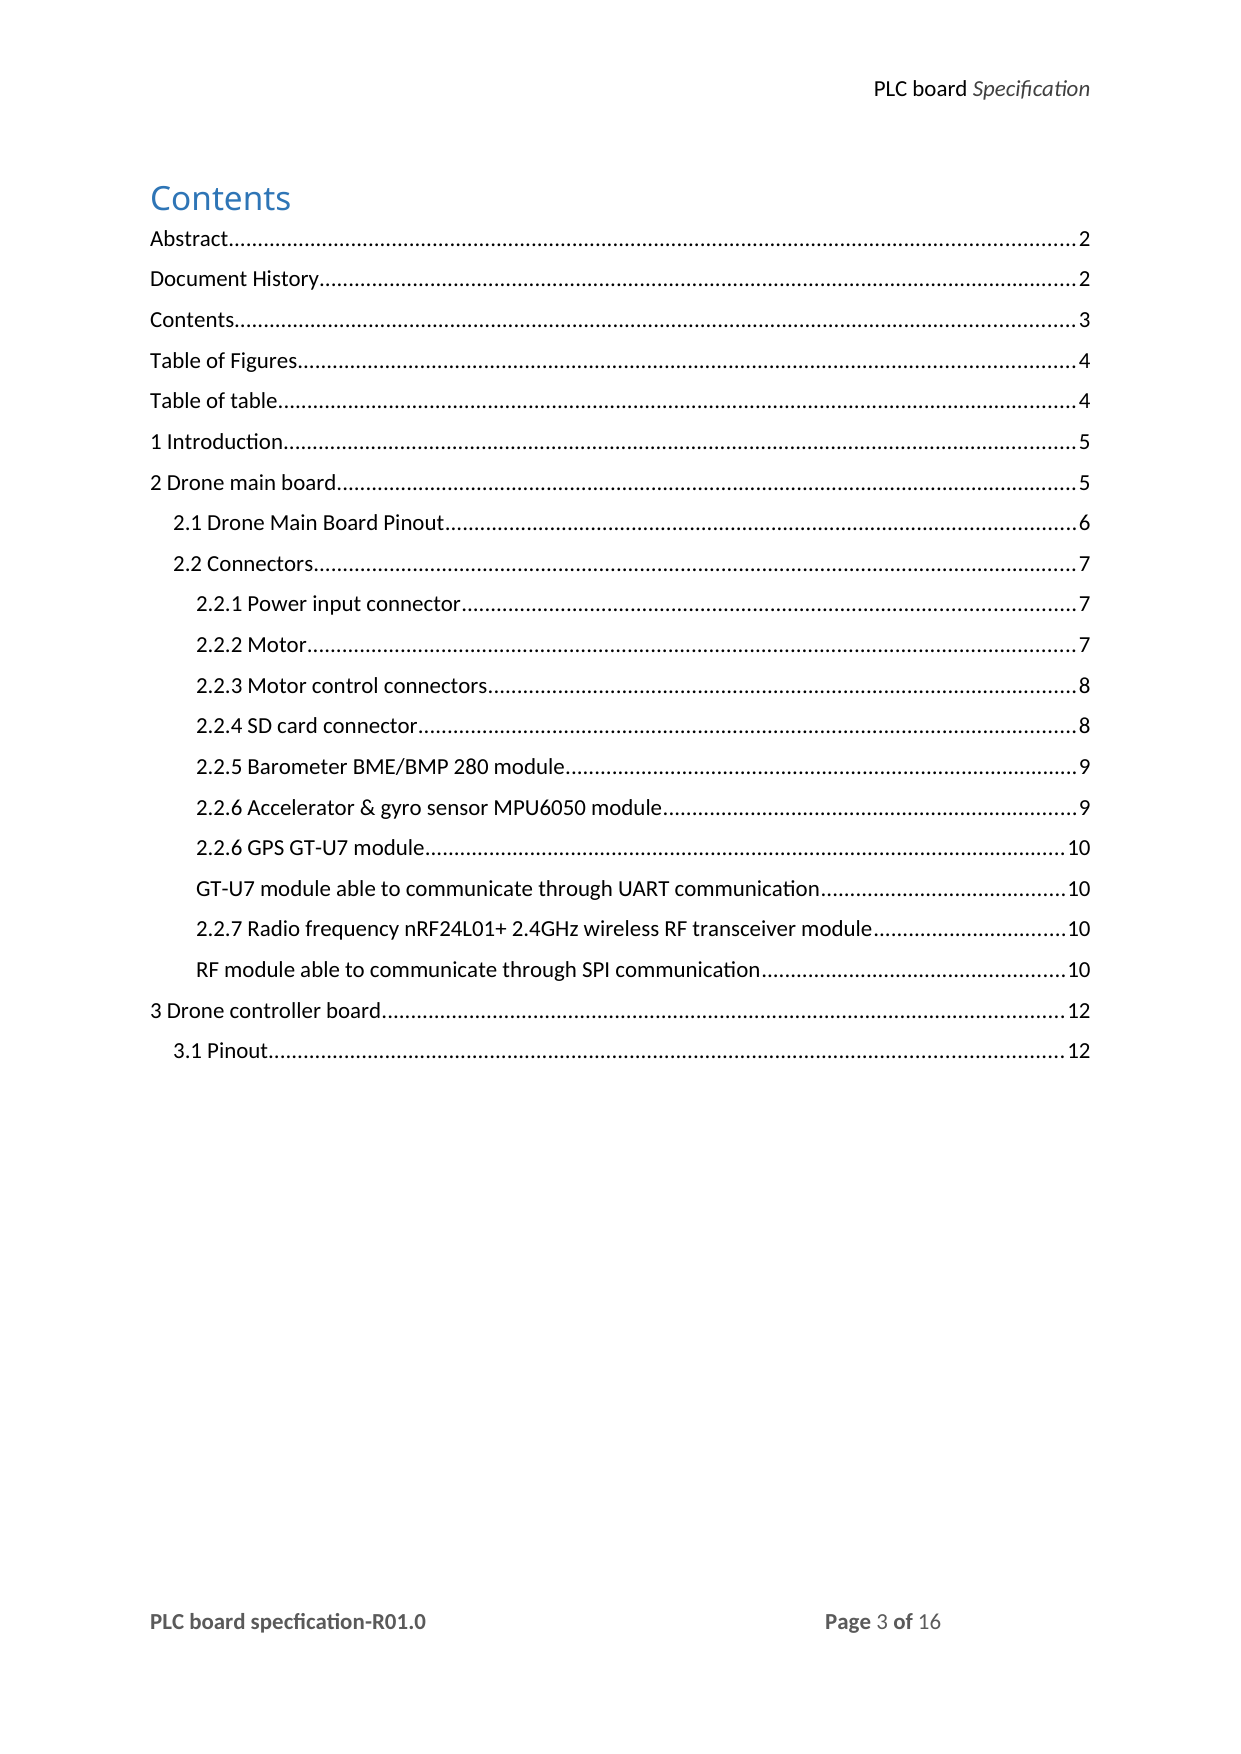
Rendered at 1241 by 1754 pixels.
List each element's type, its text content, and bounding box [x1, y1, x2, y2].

subtitle Contents [150, 175, 1090, 220]
